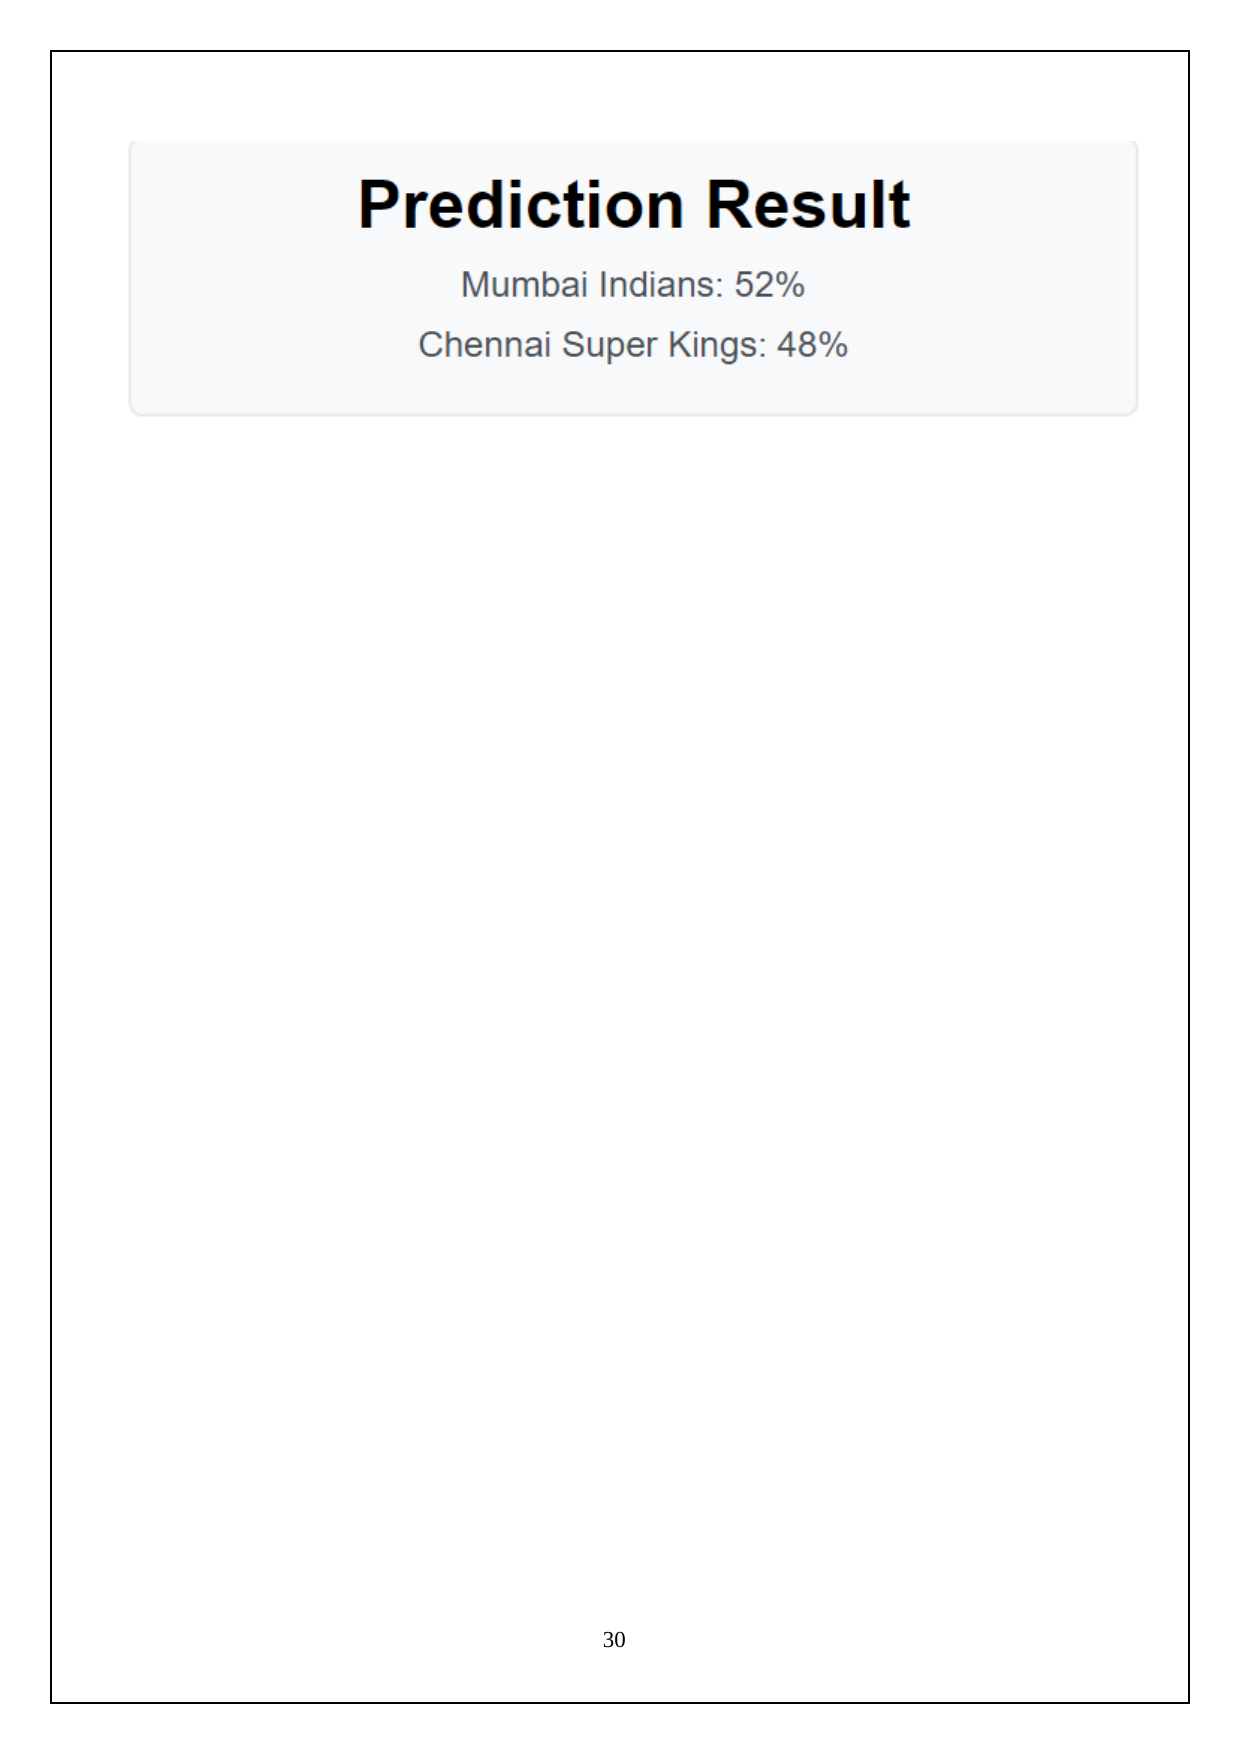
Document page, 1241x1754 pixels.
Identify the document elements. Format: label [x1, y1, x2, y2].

picture [127, 141, 1139, 429]
